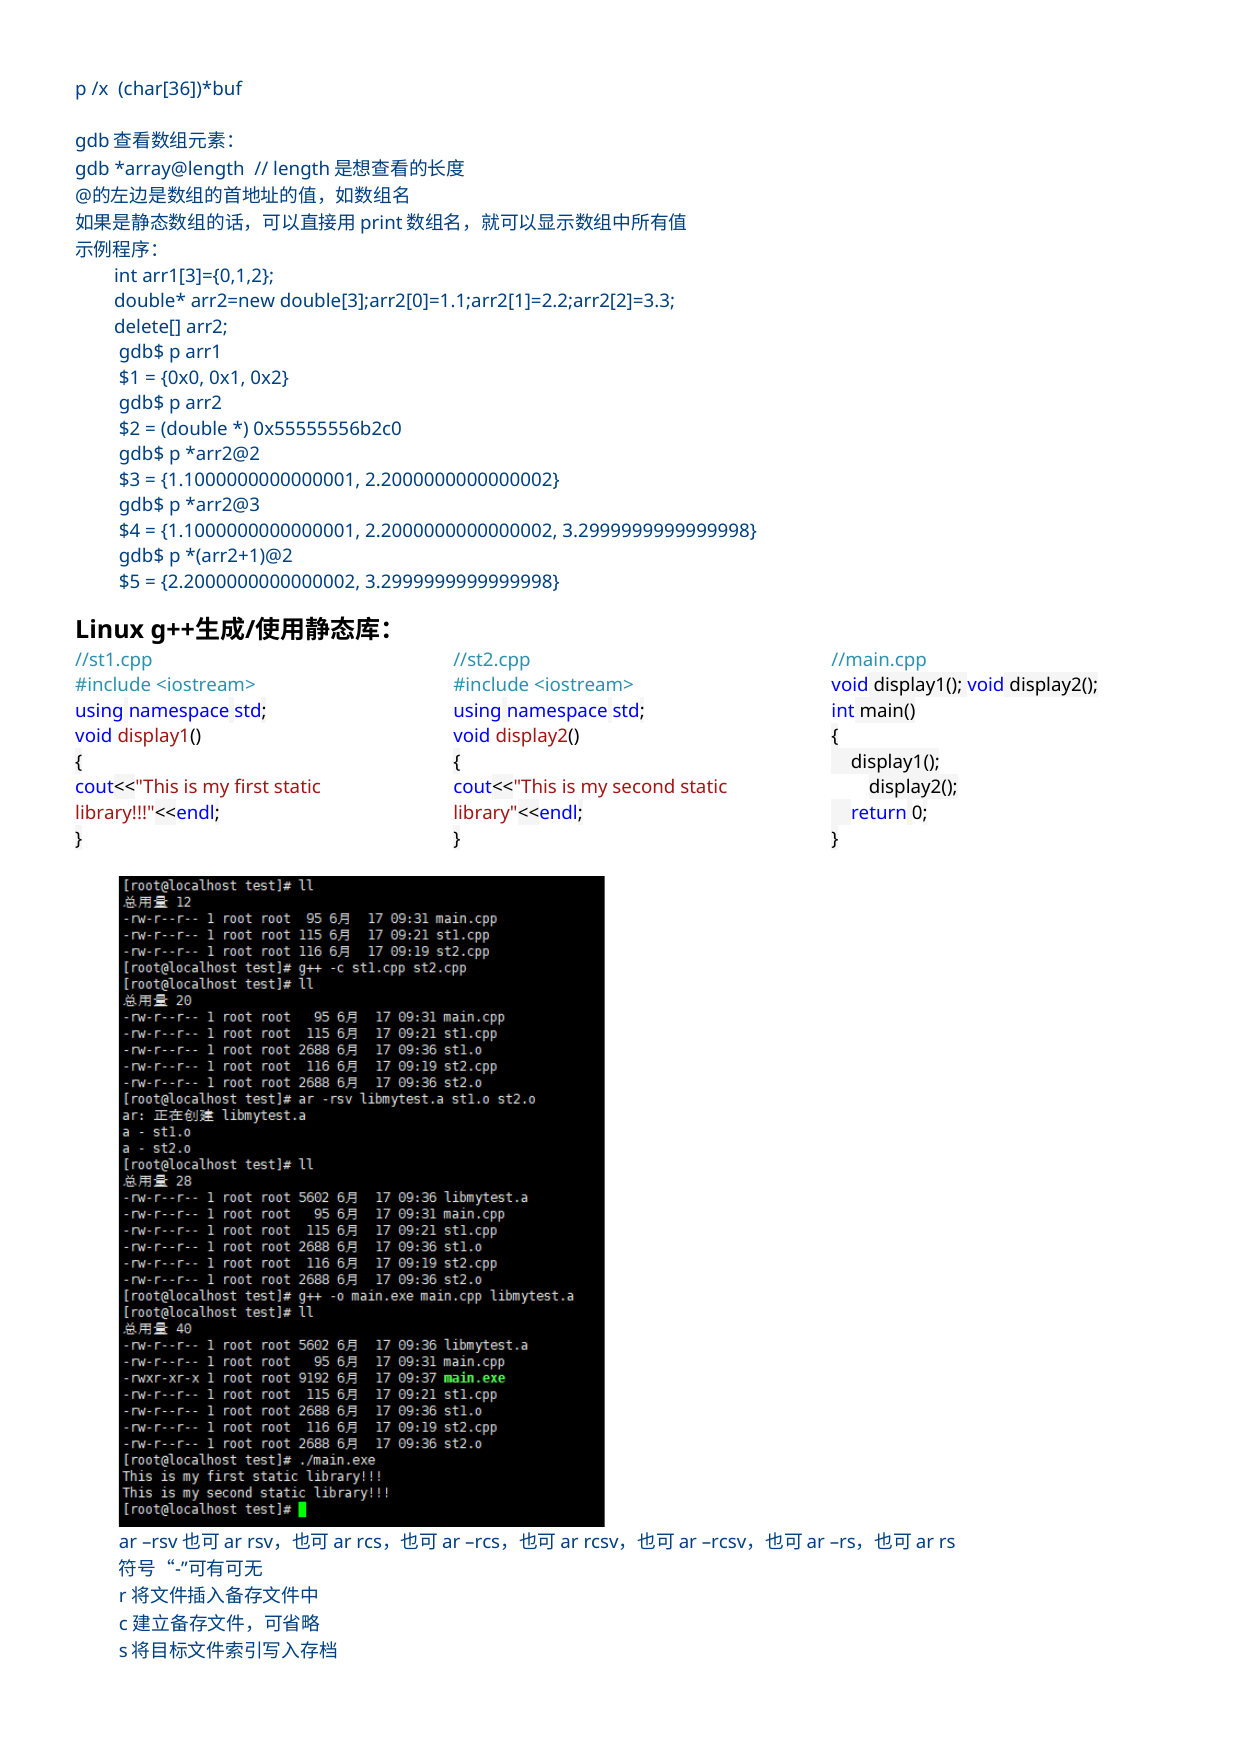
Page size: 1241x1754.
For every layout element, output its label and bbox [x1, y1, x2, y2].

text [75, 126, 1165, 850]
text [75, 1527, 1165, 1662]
picture [118, 876, 605, 1527]
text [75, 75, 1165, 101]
